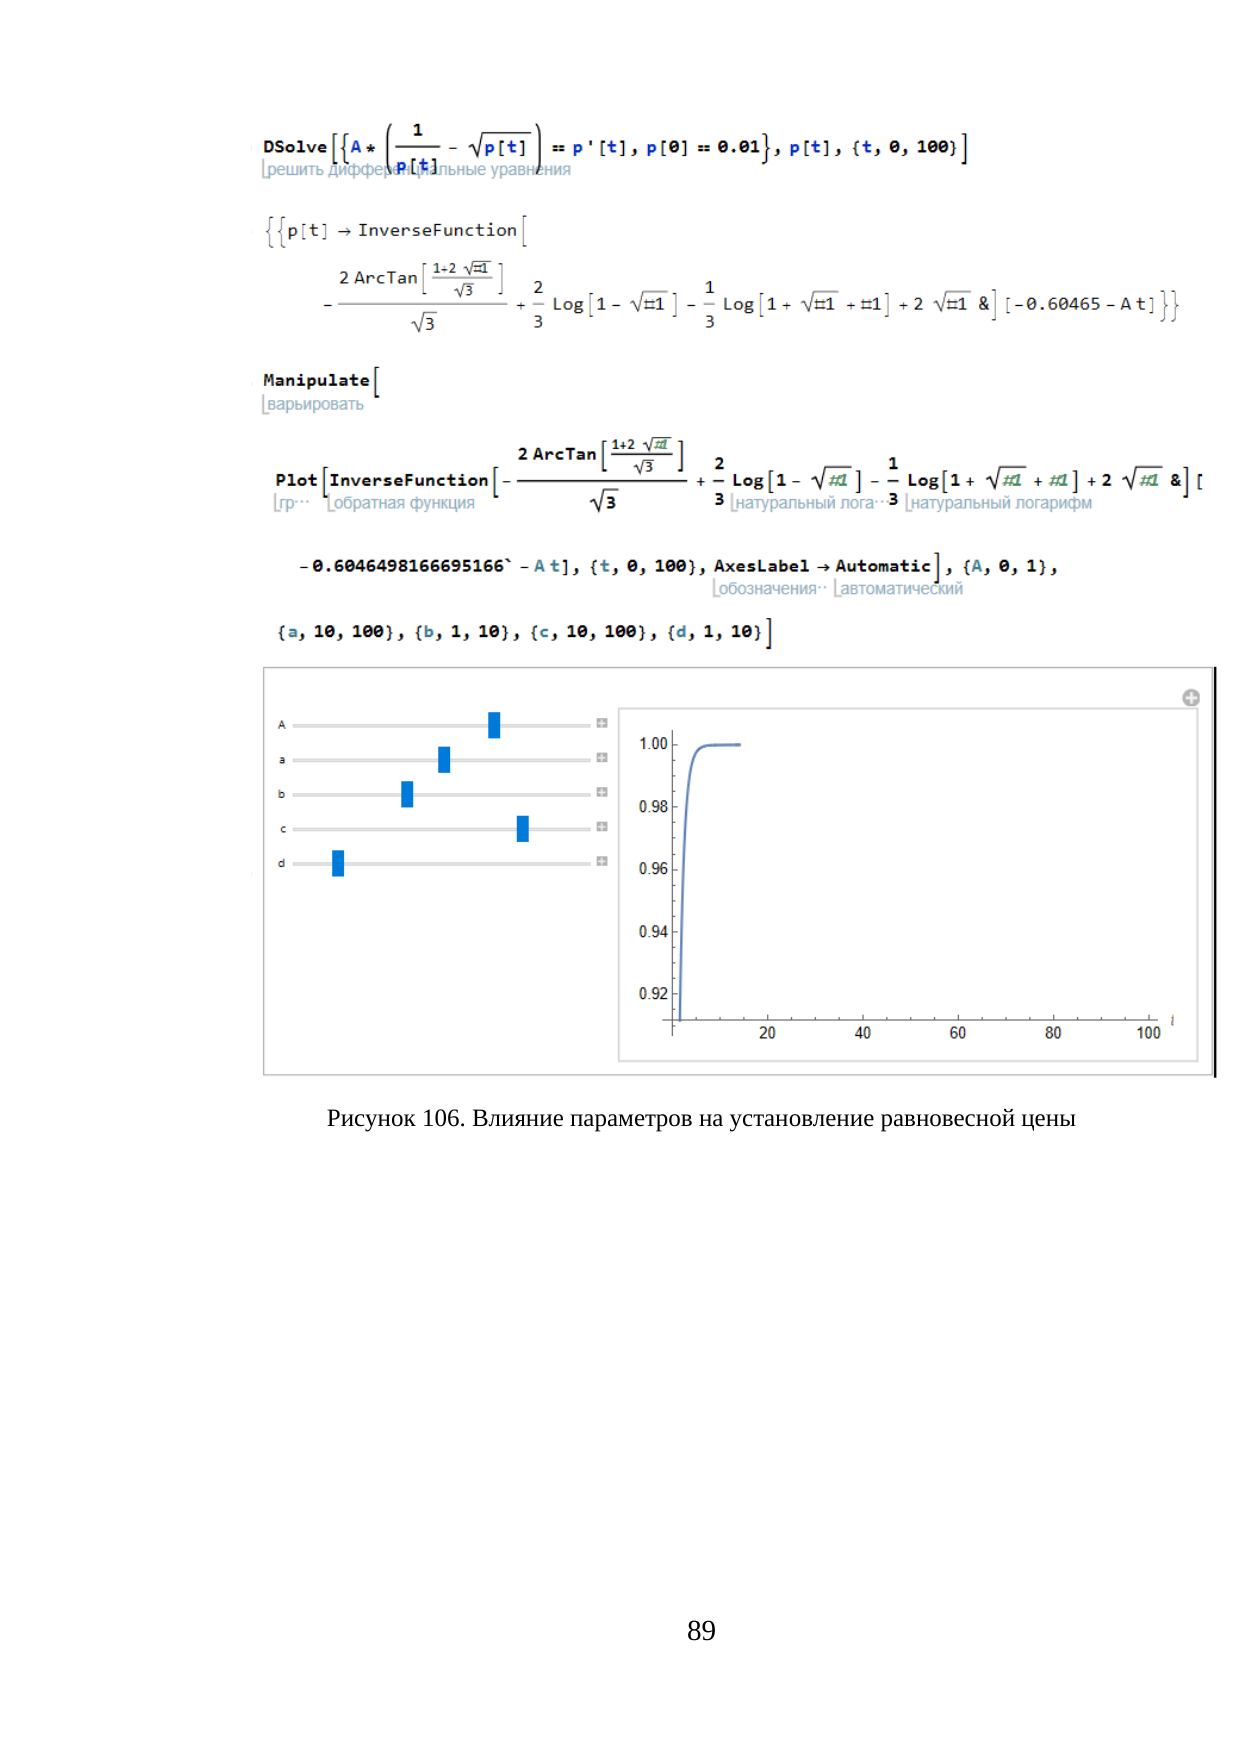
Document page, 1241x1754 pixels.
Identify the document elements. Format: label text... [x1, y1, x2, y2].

picture [251, 118, 1226, 1085]
text Рисунок 106. Влияние параметров на установление равновесной цены [177, 1103, 1152, 1132]
